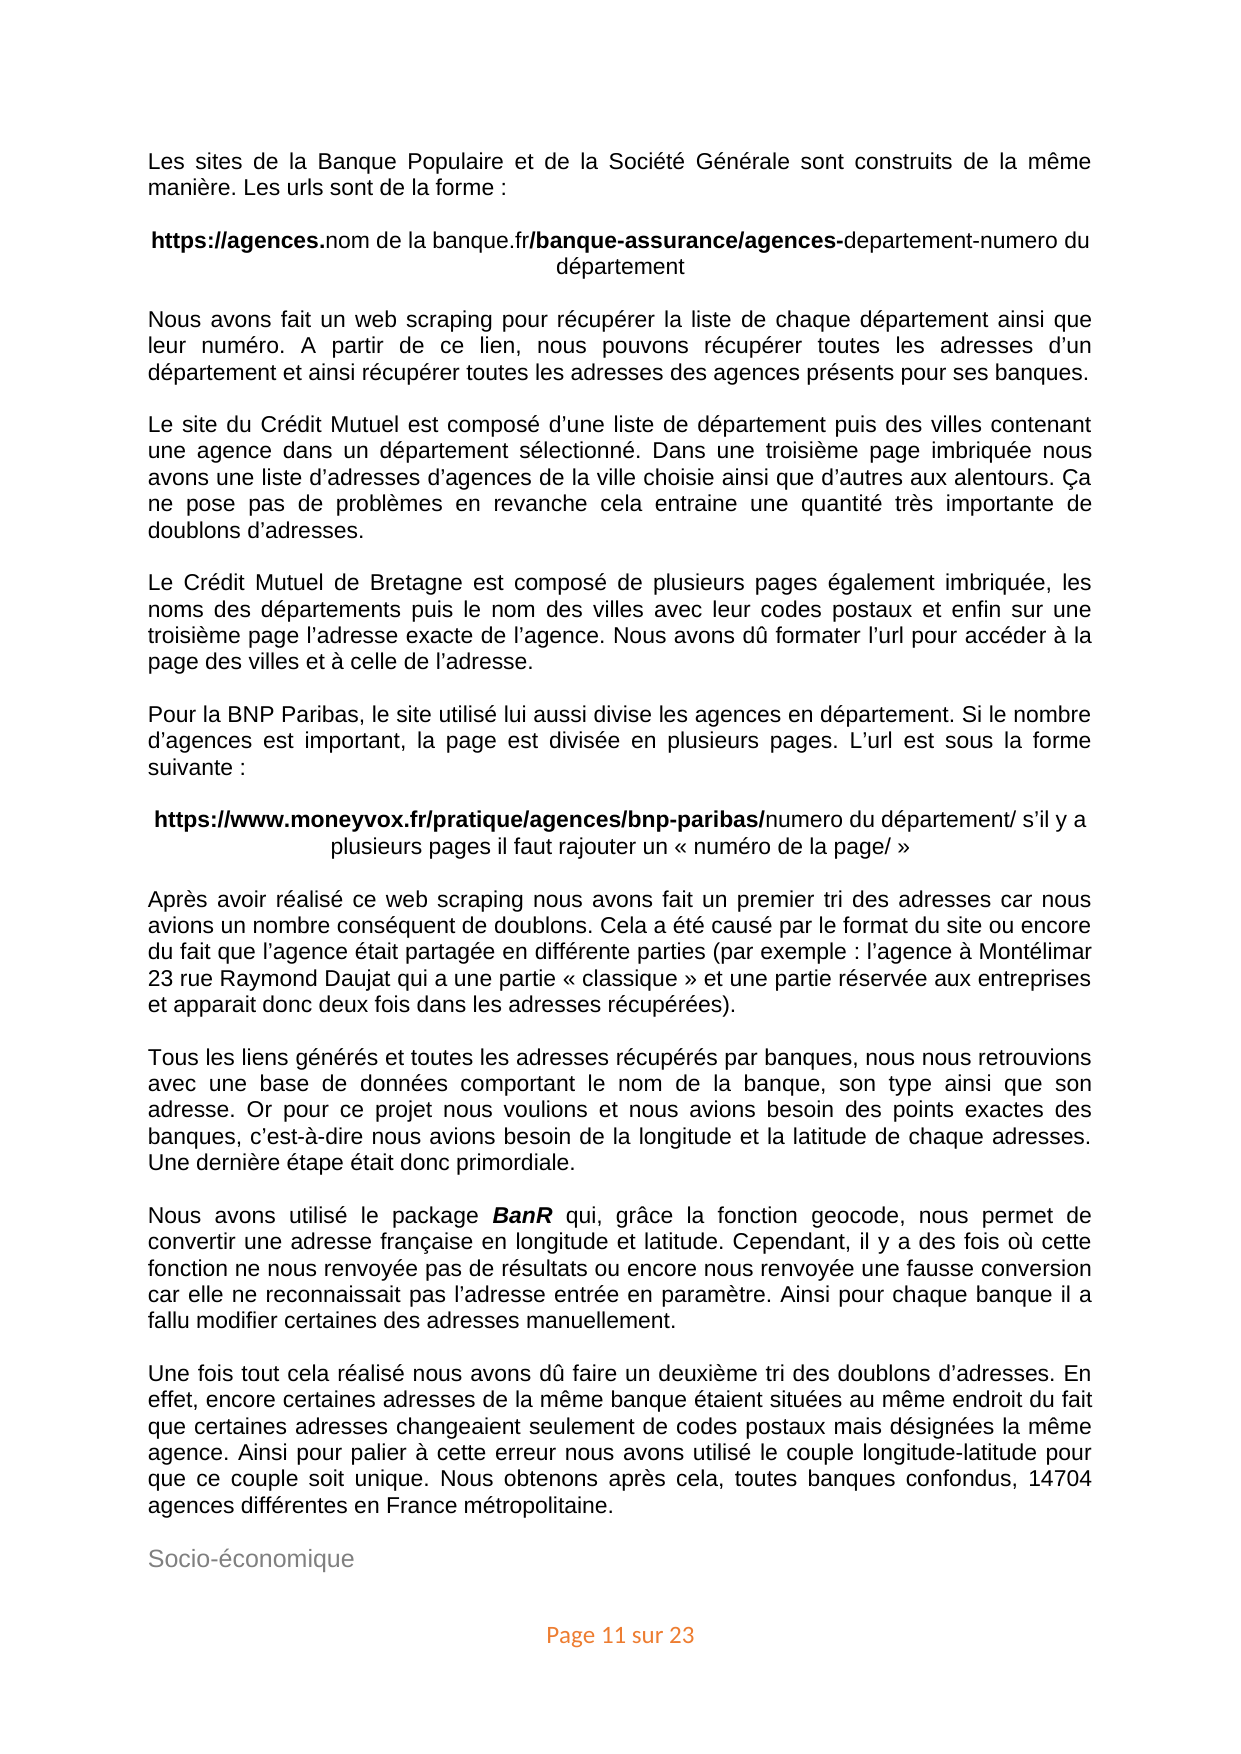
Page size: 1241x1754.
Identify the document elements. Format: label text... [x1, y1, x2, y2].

text https://agences.nom de la banque.fr/banque-assurance/agences-departement-numero du département [148, 411, 1093, 464]
text Le Crédit Mutuel de Bretagne est composé de plusieurs pages également imbriquée, les noms des départements puis le nom des villes avec leur codes postaux et enfin sur une troisième page l’adresse exacte de l’agence. Nous avons dû formater l’url pour accéder à la page des villes et à celle de l’adresse. [148, 754, 1093, 859]
text Les sites de la Banque Populaire et de la Société Générale sont construits de la même manière. Les urls sont de la forme : [148, 332, 1093, 385]
text Tous les liens générés et toutes les adresses récupérés par banques, nous nous retrouvions avec une base de données comportant le nom de la banque, son type ainsi que son adresse. Or pour ce projet nous voulions et nous avions besoin des points exactes des banques, c’est-à-dire nous avions besoin de la longitude et la latitude de chaque adresses. Une dernière étape était donc primordiale. [148, 1228, 1093, 1360]
text Le site du Crédit Mutuel est composé d’une liste de département puis des villes contenant une agence dans un département sélectionné. Dans une troisième page imbriquée nous avons une liste d’adresses d’agences de la ville choisie ainsi que d’autres aux alentours. Ça ne pose pas de problèmes en revanche cela entraine une quantité très importante de doublons d’adresses. [148, 596, 1093, 727]
text Nous avons utilisé le package BanR qui, grâce la fonction geocode, nous permet de convertir une adresse française en longitude et latitude. Cependant, il y a des fois où cette fonction ne nous renvoyée pas de résultats ou encore nous renvoyée une fausse conversion car elle ne reconnaissait pas l’adresse entrée en paramètre. Ainsi pour chaque banque il a fallu modifier certaines des adresses manuellement. [148, 1386, 1093, 1518]
text https://www.moneyvox.fr/pratique/agences/bnp-paribas/numero du département/ s’il y a plusieurs pages il faut rajouter un « numéro de la page/ » [148, 991, 1093, 1044]
text Après avoir réalisé ce web scraping nous avons fait un premier tri des adresses car nous avions un nombre conséquent de doublons. Cela a été causé par le format du site ou encore du fait que l’agence était partagée en différente parties (par exemple : l’agence à Montélimar 23 rue Raymond Daujat qui a une partie « classique » et une partie réservée aux entreprises et apparait donc deux fois dans les adresses récupérées). [148, 1070, 1093, 1202]
text Nous avons fait un web scraping pour récupérer la liste de chaque département ainsi que leur numéro. A partir de ce lien, nous pouvons récupérer toutes les adresses d’un département et ainsi récupérer toutes les adresses des agences présents pour ses banques. [148, 490, 1093, 569]
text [148, 1544, 1093, 1597]
text Pour la BNP Paribas, le site utilisé lui aussi divise les agences en département. Si le nombre d’agences est important, la page est divisée en plusieurs pages. L’url est sous la forme suivante : [148, 886, 1093, 964]
text Dans ce cas, nous avons dû utiliser un fichier annexe contenant les codes postaux associés aux villes de France. Sur le site certaines villes ont plusieurs codes postaux ce qui entrainent des doublons d’adresses. Ses doublons seront bien sur effacés à la fin de la récupération. [148, 227, 1093, 306]
text https://www.credit-agricole.fr/particulier/agence/region/ville/ville-code postal.html [148, 174, 1093, 200]
